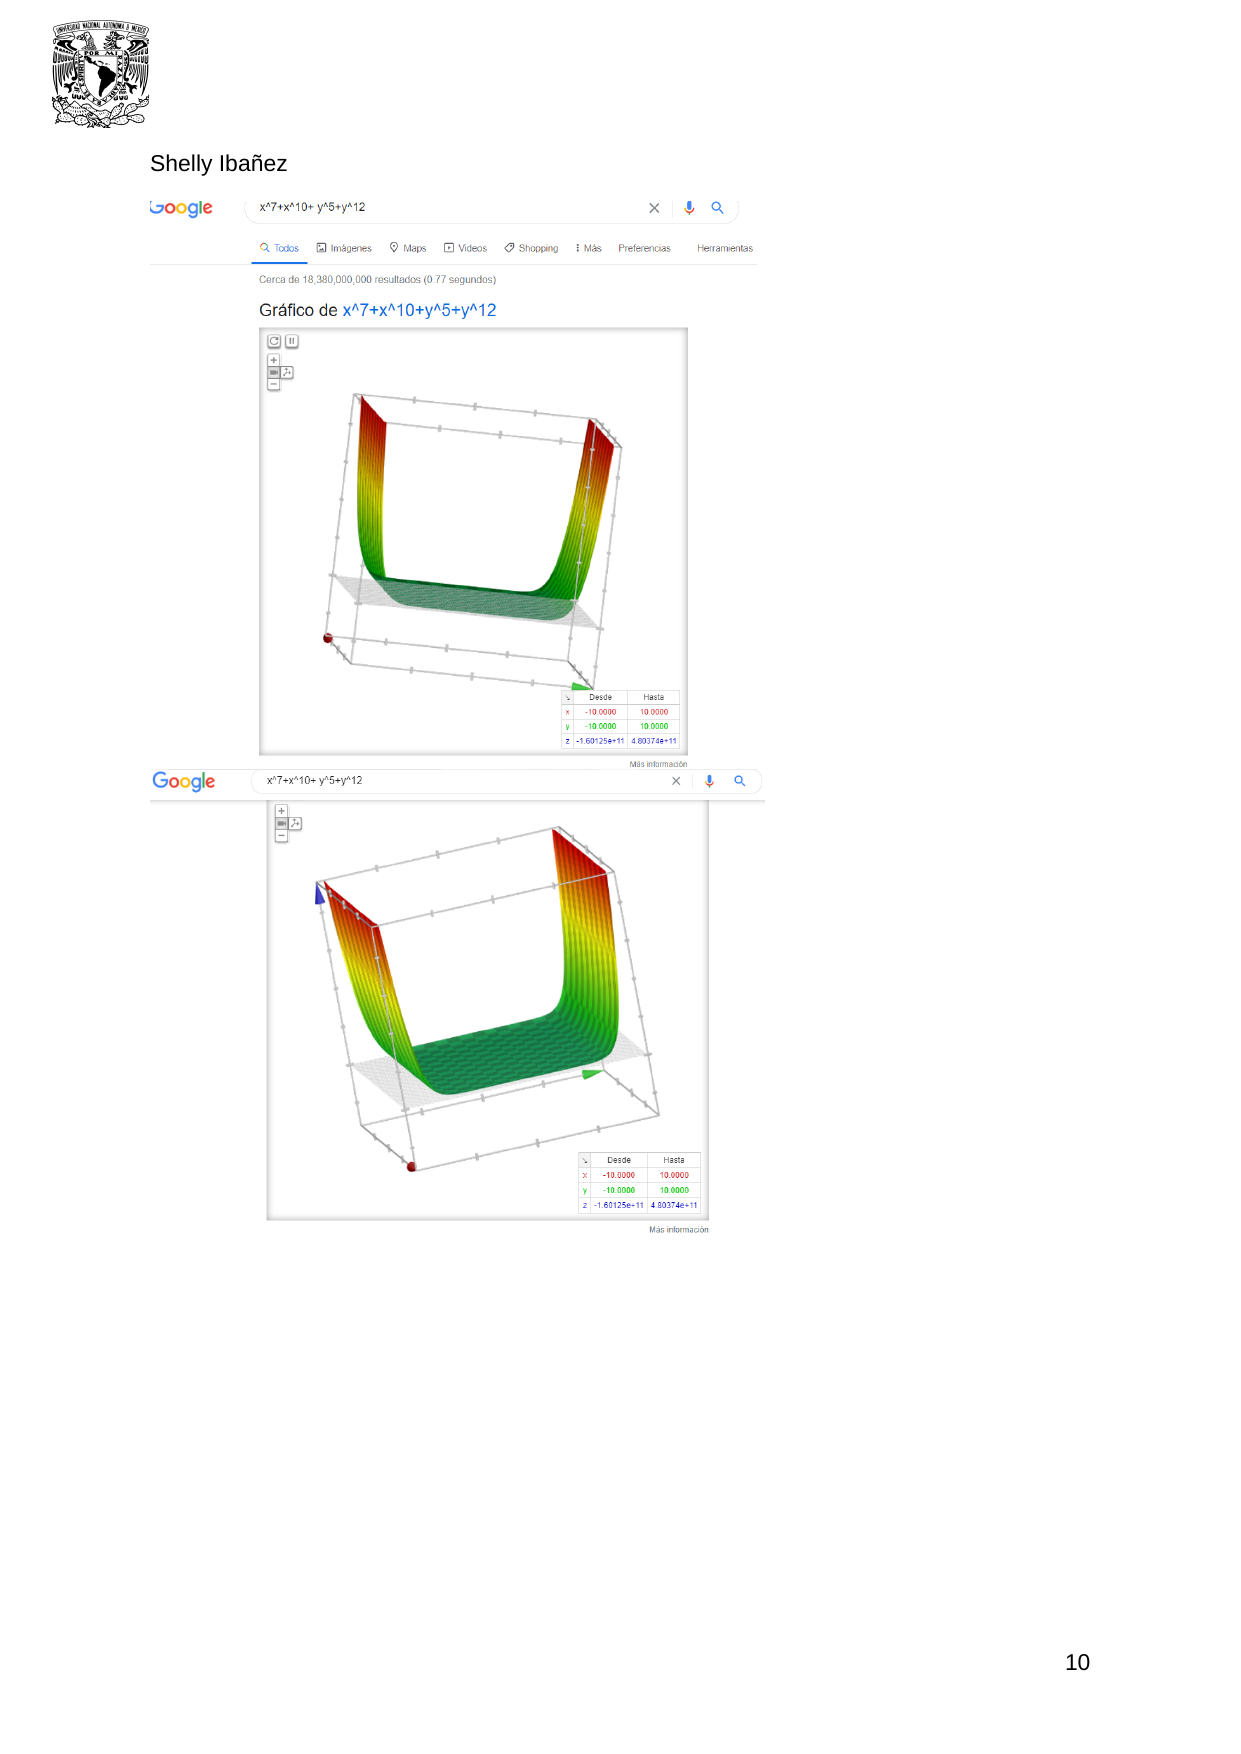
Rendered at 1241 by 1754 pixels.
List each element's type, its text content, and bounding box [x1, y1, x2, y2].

text Shelly Ibañez [150, 150, 1090, 176]
picture [150, 201, 765, 1237]
picture [51, 20, 150, 128]
